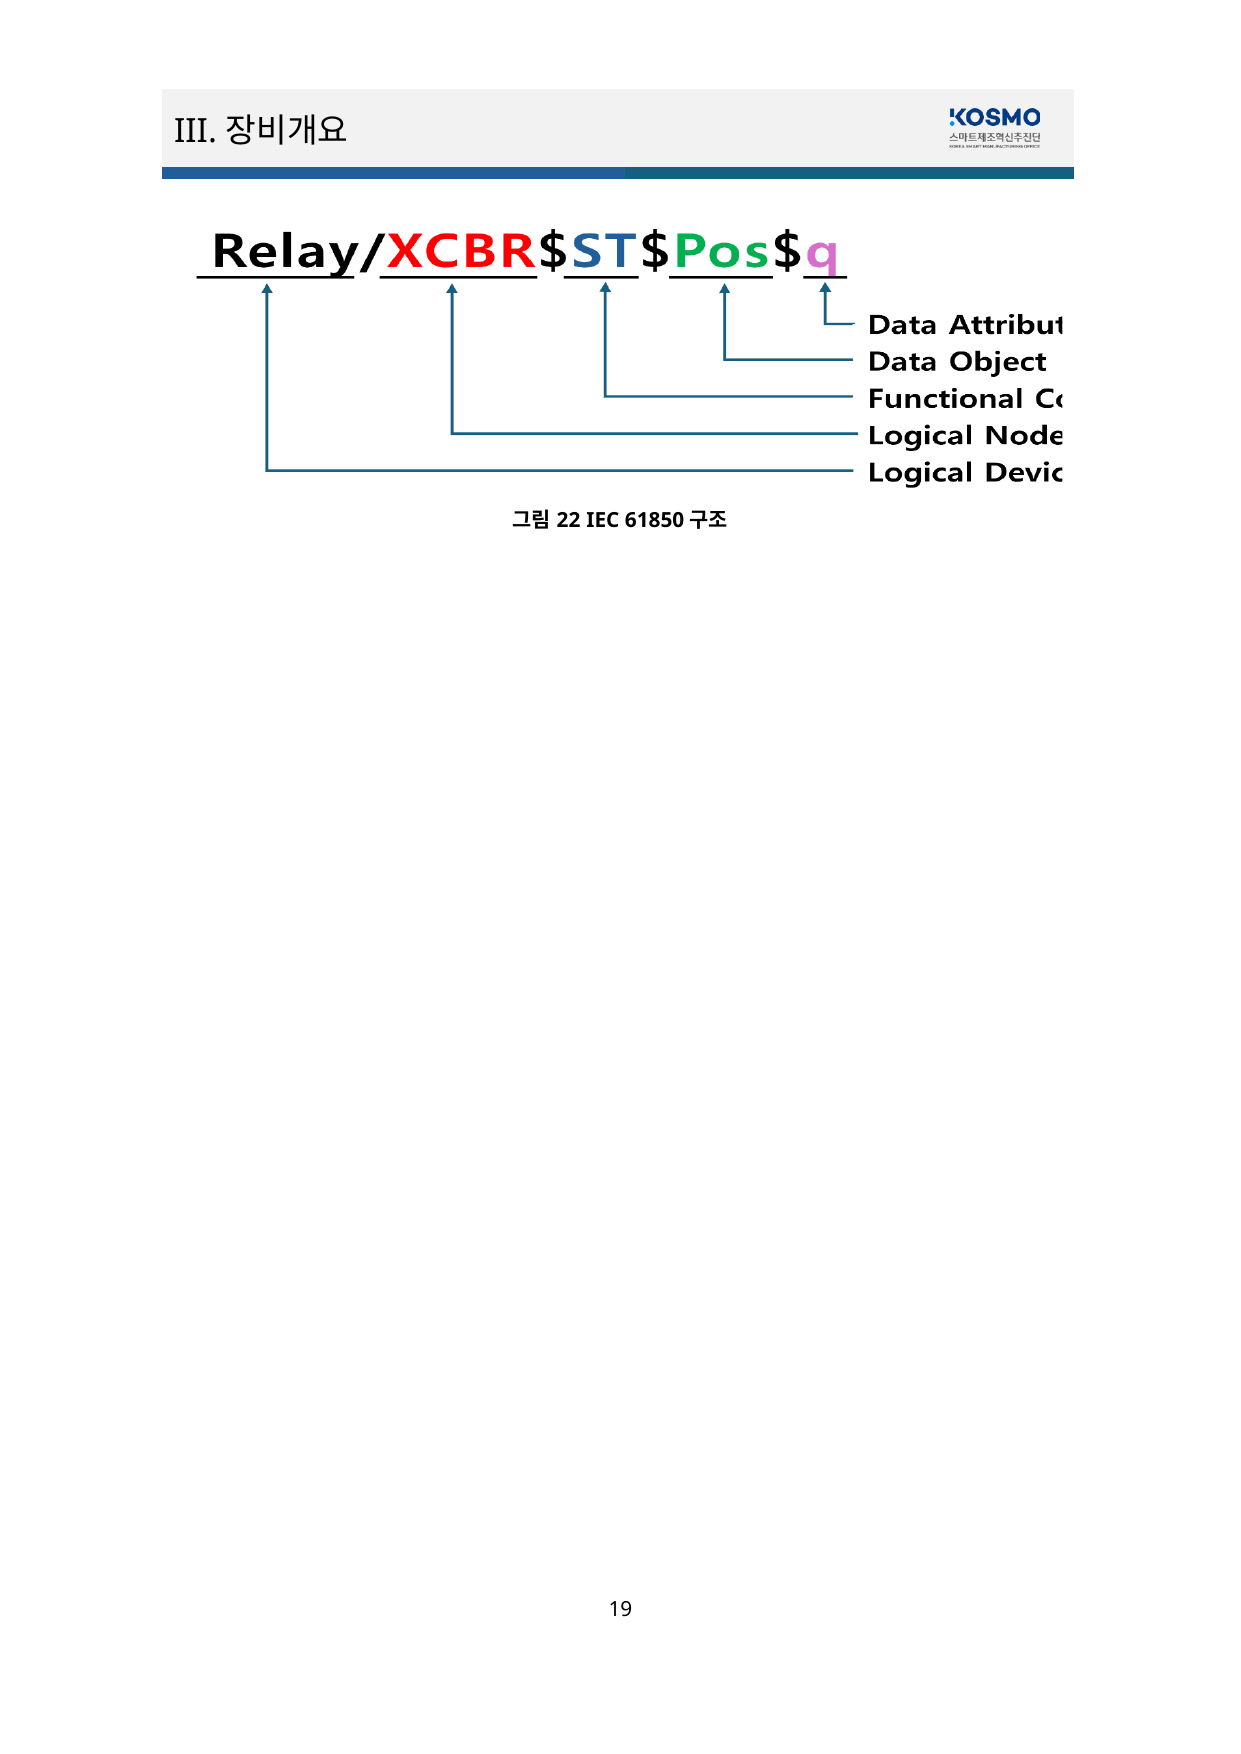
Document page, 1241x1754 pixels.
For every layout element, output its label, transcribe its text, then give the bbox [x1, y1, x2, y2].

picture [949, 108, 1040, 148]
picture [177, 207, 1063, 503]
text 그림 22 IEC 61850 구조 [150, 503, 1090, 533]
